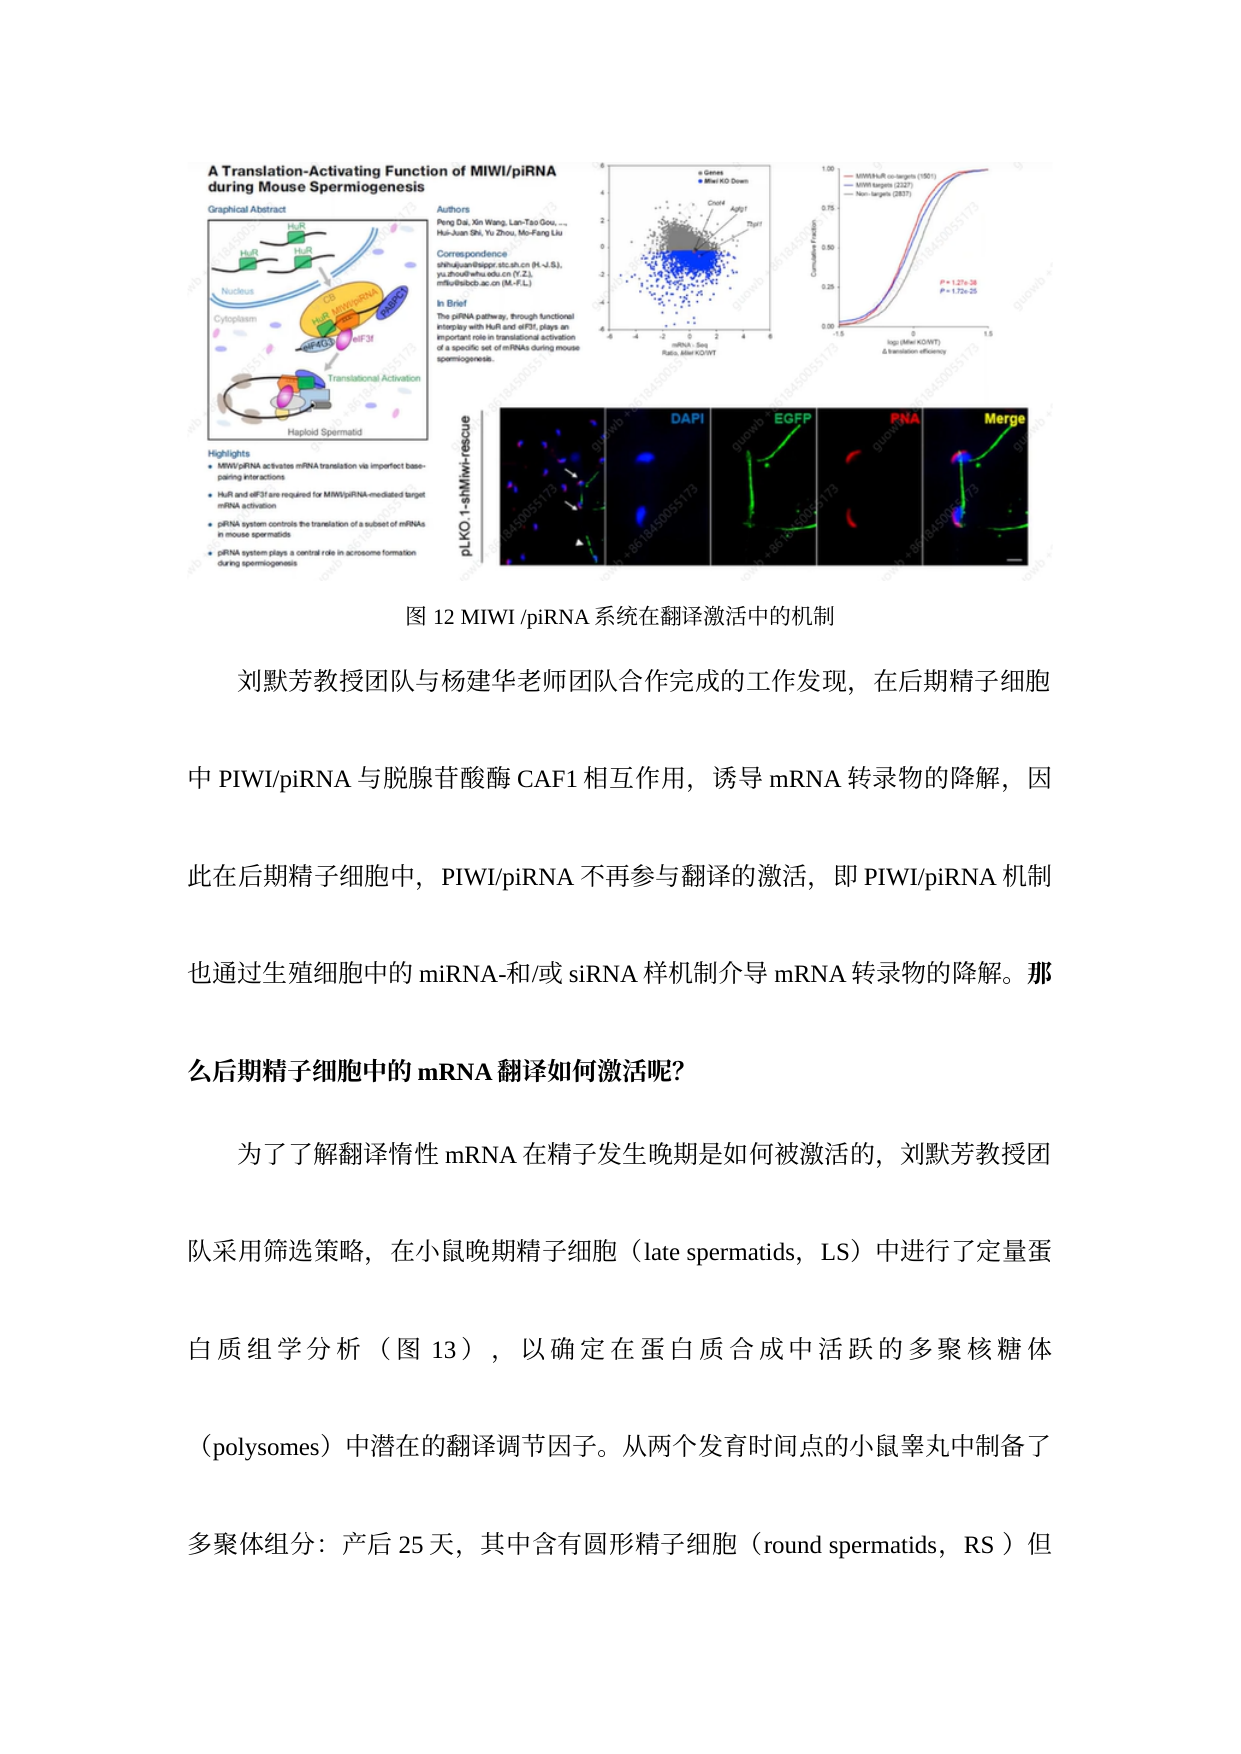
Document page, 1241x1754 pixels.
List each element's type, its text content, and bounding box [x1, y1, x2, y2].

picture [187, 162, 1053, 581]
text 刘默芳教授团队与杨建华老师团队合作完成的工作发现，在后期精子细胞中PIWI/piRNA与脱腺苷酸酶CAF1相互作用，诱导mRNA转录物的降解，因此在后期精子细胞中，PIWI/piRNA不再参与翻译的激活，即PIWI/piRNA机制也通过生殖细胞中的miRNA-和/或siRNA样机制介导mRNA转录物的降解。那么后期精子细胞中的mRNA翻译如何激活呢？ [187, 647, 1053, 1102]
text 图 12 MIWI /piRNA系统在翻译激活中的机制 [187, 599, 1053, 631]
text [187, 1120, 1053, 1575]
